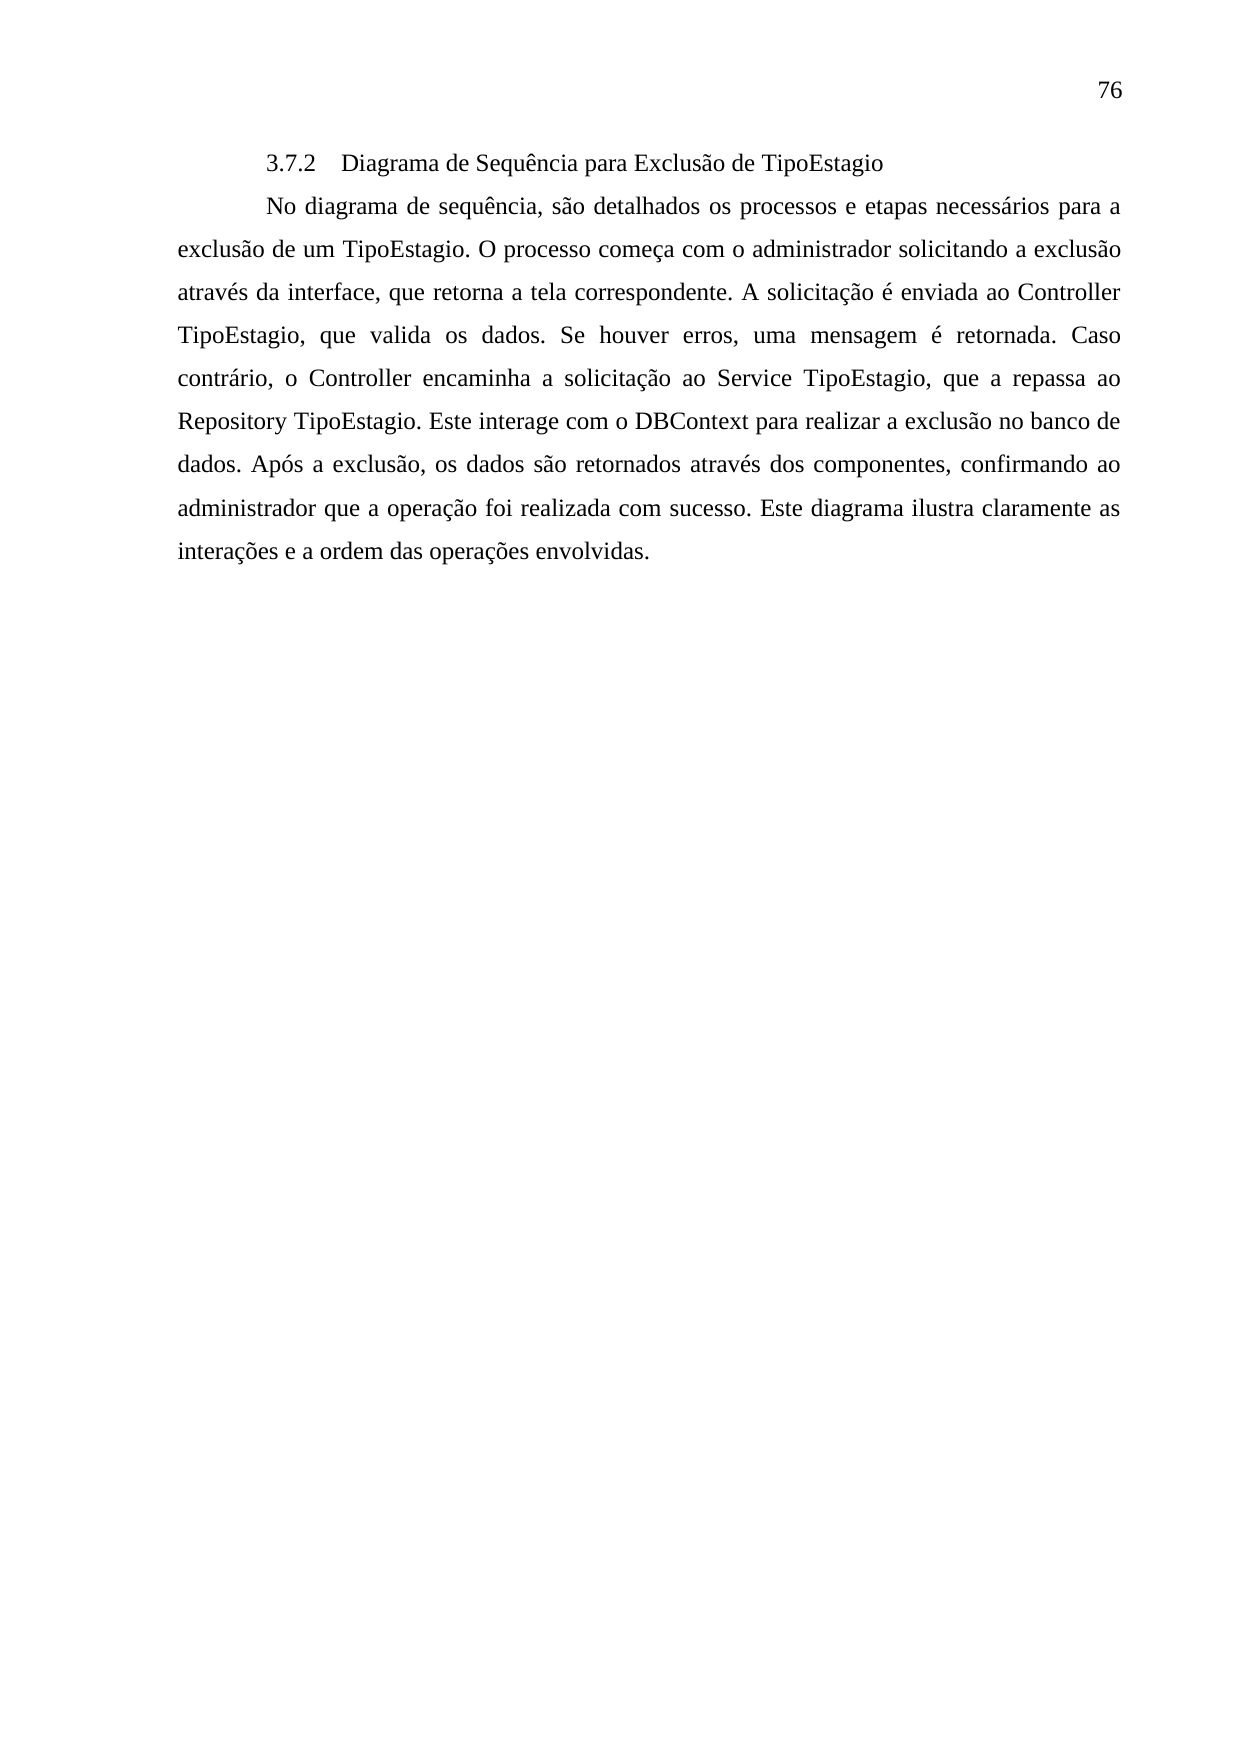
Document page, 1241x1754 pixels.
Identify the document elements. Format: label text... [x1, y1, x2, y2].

text No diagrama de sequência, são detalhados os processos e etapas necessários para a exclusão de um TipoEstagio. O processo começa com o administrador solicitando a exclusão através da interface, que retorna a tela correspondente. A solicitação é enviada ao Controller TipoEstagio, que valida os dados. Se houver erros, uma mensagem é retornada. Caso contrário, o Controller encaminha a solicitação ao Service TipoEstagio, que a repassa ao Repository TipoEstagio. Este interage com o DBContext para realizar a exclusão no banco de dados. Após a exclusão, os dados são retornados através dos componentes, confirmando ao administrador que a operação foi realizada com sucesso. Este diagrama ilustra claramente as interações e a ordem das operações envolvidas. [177, 191, 1122, 564]
subtitle Diagrama de Sequência para Exclusão de TipoEstagio [266, 148, 1122, 176]
